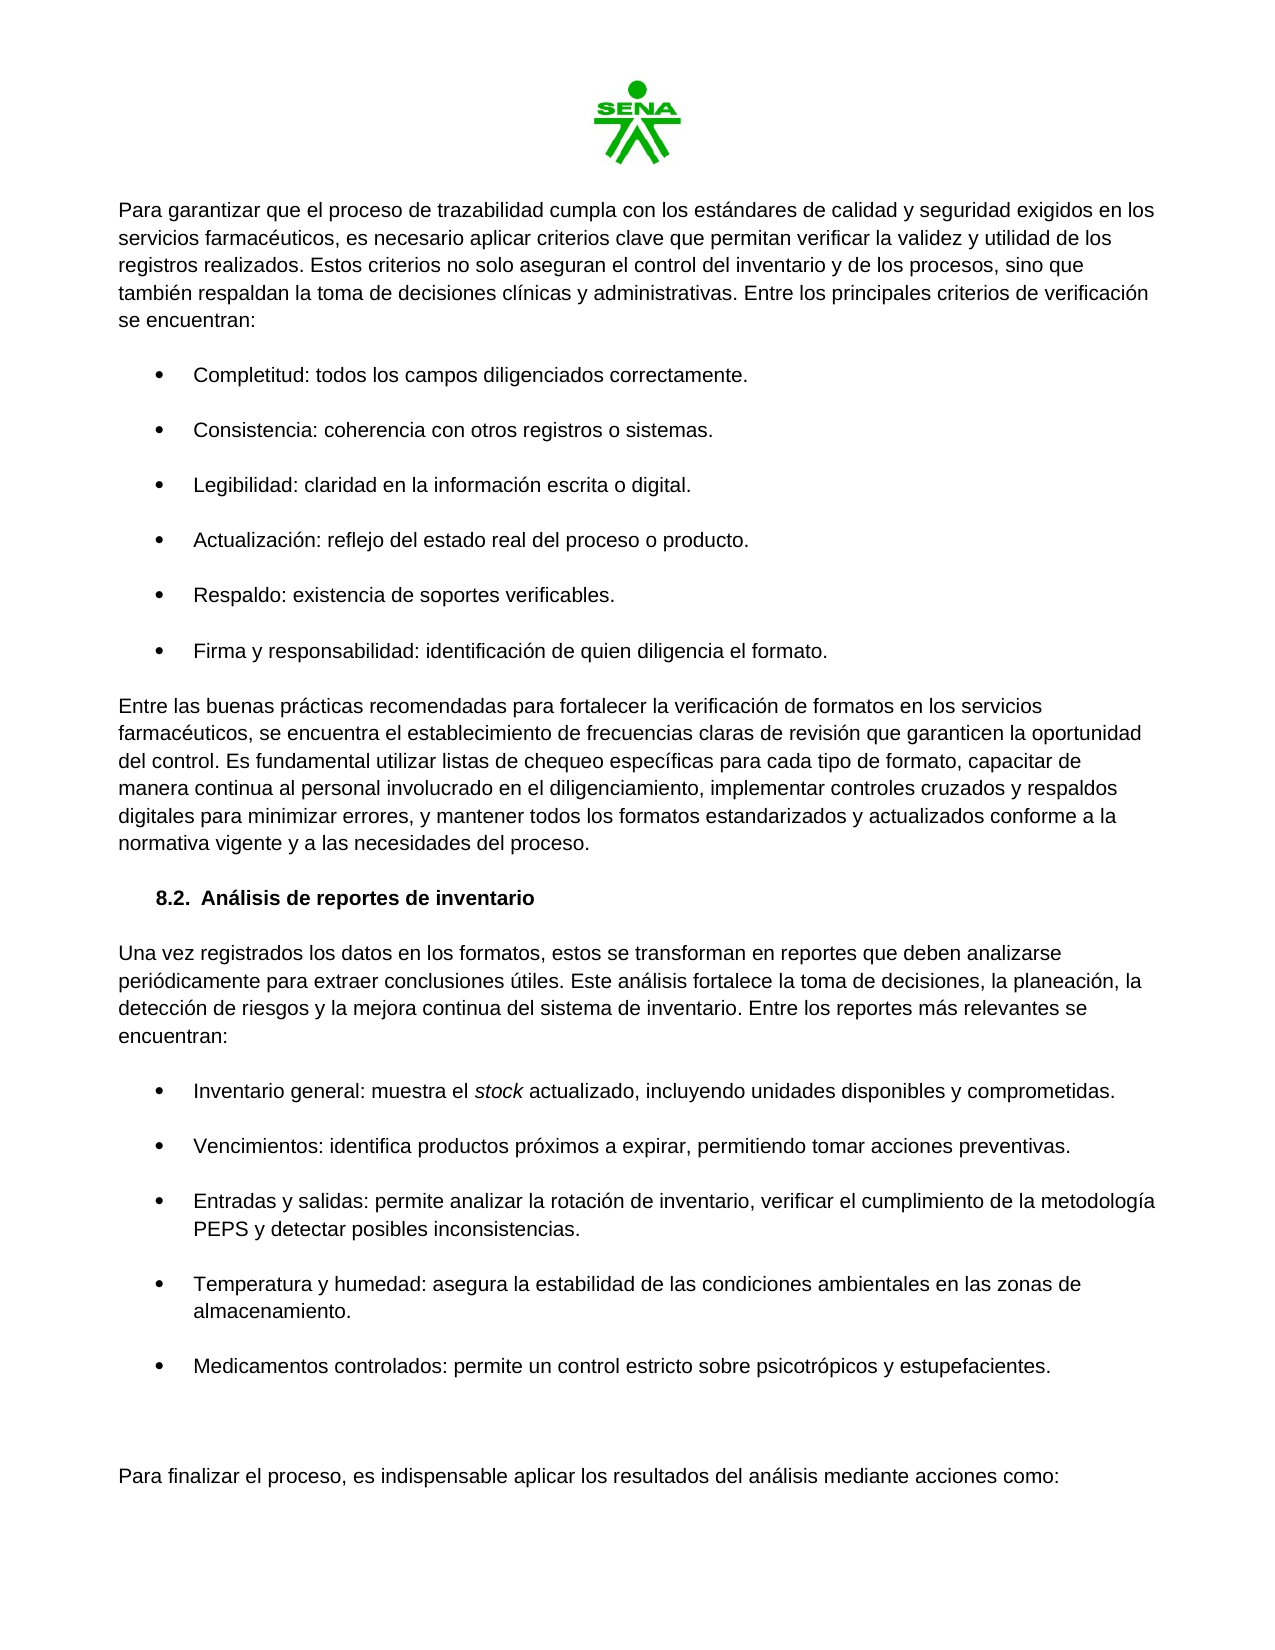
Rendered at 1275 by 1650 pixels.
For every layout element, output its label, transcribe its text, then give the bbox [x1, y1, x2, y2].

list Análisis de reportes de inventario [156, 886, 1157, 910]
list Entradas y salidas: permite analizar la rotación de inventario, verificar el cumplimiento de la metodología PEPS y detectar posibles inconsistencias. [156, 1189, 1157, 1240]
list Actualización: reflejo del estado real del proceso o producto. [156, 528, 1157, 552]
list Respaldo: existencia de soportes verificables. [156, 583, 1157, 607]
list Consistencia: coherencia con otros registros o sistemas. [156, 418, 1157, 442]
picture [588, 75, 687, 172]
list Medicamentos controlados: permite un control estricto sobre psicotrópicos y estupefacientes. [156, 1354, 1157, 1378]
text Para garantizar que el proceso de trazabilidad cumpla con los estándares de calidad y seguridad exigidos en los servicios farmacéuticos, es necesario aplicar criterios clave que permitan verificar la validez y utilidad de los registros realizados. Estos criterios no solo aseguran el control del inventario y de los procesos, sino que también respaldan la toma de decisiones clínicas y administrativas. Entre los principales criterios de verificación se encuentran: [118, 198, 1157, 332]
text Una vez registrados los datos en los formatos, estos se transforman en reportes que deben analizarse periódicamente para extraer conclusiones útiles. Este análisis fortalece la toma de decisiones, la planeación, la detección de riesgos y la mejora continua del sistema de inventario. Entre los reportes más relevantes se encuentran: [118, 941, 1157, 1047]
list Firma y responsabilidad: identificación de quien diligencia el formato. [156, 638, 1157, 662]
list Temperatura y humedad: asegura la estabilidad de las condiciones ambientales en las zonas de almacenamiento. [156, 1271, 1157, 1323]
list Completitud: todos los campos diligenciados correctamente. [156, 363, 1157, 387]
list Vencimientos: identifica productos próximos a expirar, permitiendo tomar acciones preventivas. [156, 1134, 1157, 1158]
list Legibilidad: claridad en la información escrita o digital. [156, 473, 1157, 497]
text Entre las buenas prácticas recomendadas para fortalecer la verificación de formatos en los servicios farmacéuticos, se encuentra el establecimiento de frecuencias claras de revisión que garanticen la oportunidad del control. Es fundamental utilizar listas de chequeo específicas para cada tipo de formato, capacitar de manera continua al personal involucrado en el diligenciamiento, implementar controles cruzados y respaldos digitales para minimizar errores, y mantener todos los formatos estandarizados y actualizados conforme a la normativa vigente y a las necesidades del proceso. [118, 693, 1157, 855]
list Inventario general: muestra el stock actualizado, incluyendo unidades disponibles y comprometidas. [156, 1078, 1157, 1103]
text Para finalizar el proceso, es indispensable aplicar los resultados del análisis mediante acciones como: [118, 1464, 1157, 1488]
